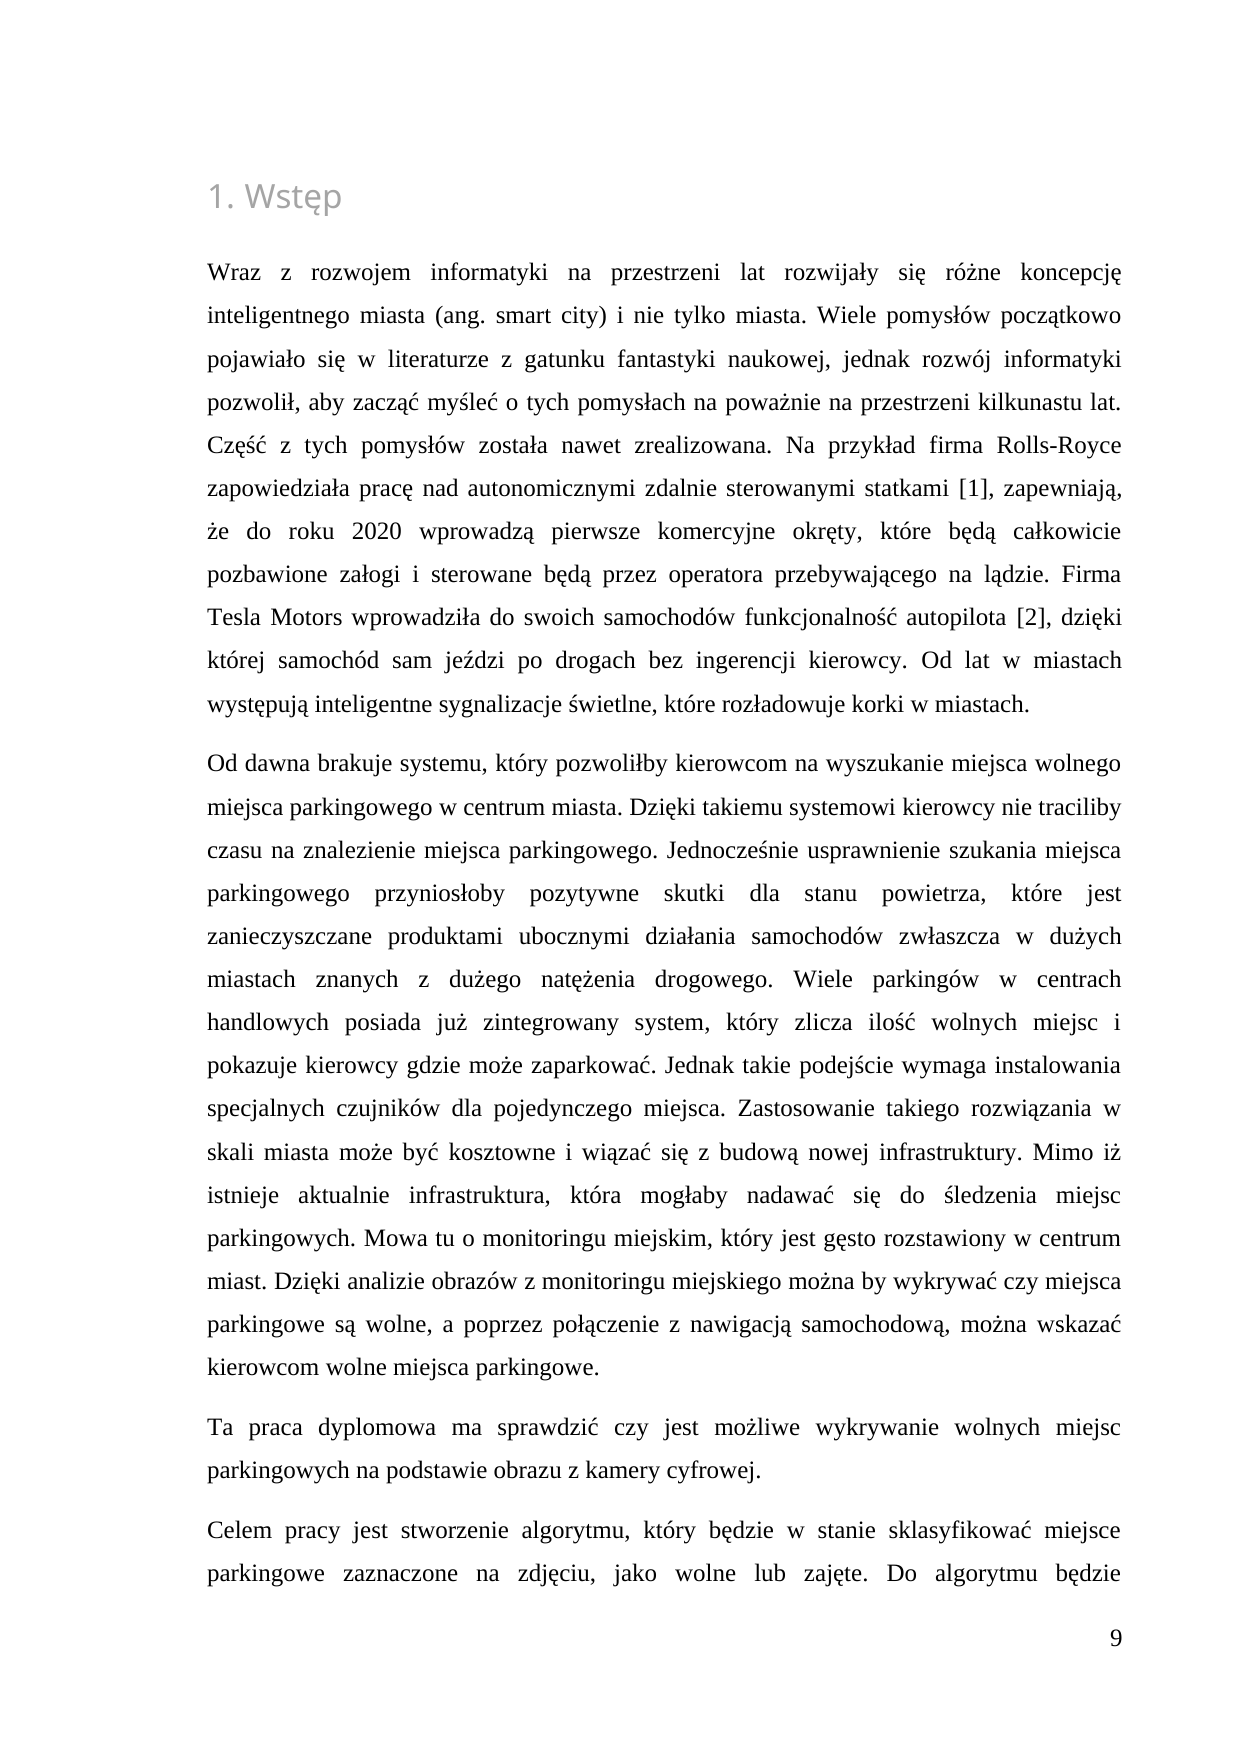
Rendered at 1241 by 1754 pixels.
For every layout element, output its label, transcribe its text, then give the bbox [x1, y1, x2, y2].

text Wraz z rozwojem informatyki na przestrzeni lat rozwijały się różne koncepcję inteligentnego miasta (ang. smart city) i nie tylko miasta. Wiele pomysłów początkowo pojawiało się w literaturze z gatunku fantastyki naukowej, jednak rozwój informatyki pozwolił, aby zacząć myśleć o tych pomysłach na poważnie na przestrzeni kilkunastu lat. Część z tych pomysłów została nawet zrealizowana. Na przykład firma Rolls-Royce zapowiedziała pracę nad autonomicznymi zdalnie sterowanymi statkami, zapewniają, że do roku 2020 wprowadzą pierwsze komercyjne okręty, które będą całkowicie pozbawione załogi i sterowane będą przez operatora przebywającego na lądzie. Firma Tesla Motors wprowadziła do swoich samochodów funkcjonalność autopilota, dzięki której samochód sam jeździ po drogach bez ingerencji kierowcy. Od lat w miastach występują inteligentne sygnalizacje świetlne, które rozładowuje korki w miastach. [207, 257, 1122, 717]
subtitle Wstęp [207, 173, 1122, 218]
text Ta praca dyplomowa ma sprawdzić czy jest możliwe wykrywanie wolnych miejsc parkingowych na podstawie obrazu z kamery cyfrowej. [207, 1412, 1122, 1484]
text Od dawna brakuje systemu, który pozwoliłby kierowcom na wyszukanie miejsca wolnego miejsca parkingowego w centrum miasta. Dzięki takiemu systemowi kierowcy nie traciliby czasu na znalezienie miejsca parkingowego. Jednocześnie usprawnienie szukania miejsca parkingowego przyniosłoby pozytywne skutki dla stanu powietrza, które jest zanieczyszczane produktami ubocznymi działania samochodów zwłaszcza w dużych miastach znanych z dużego natężenia drogowego. Wiele parkingów w centrach handlowych posiada już zintegrowany system, który zlicza ilość wolnych miejsc i pokazuje kierowcy gdzie może zaparkować. Jednak takie podejście wymaga instalowania specjalnych czujników dla pojedynczego miejsca. Zastosowanie takiego rozwiązania w skali miasta może być kosztowne i wiązać się z budową nowej infrastruktury. Mimo iż istnieje aktualnie infrastruktura, która mogłaby nadawać się do śledzenia miejsc parkingowych. Mowa tu o monitoringu miejskim, który jest gęsto rozstawiony w centrum miast. Dzięki analizie obrazów z monitoringu miejskiego można by wykrywać czy miejsca parkingowe są wolne, a poprzez połączenie z nawigacją samochodową, można wskazać kierowcom wolne miejsca parkingowe. [207, 748, 1122, 1381]
